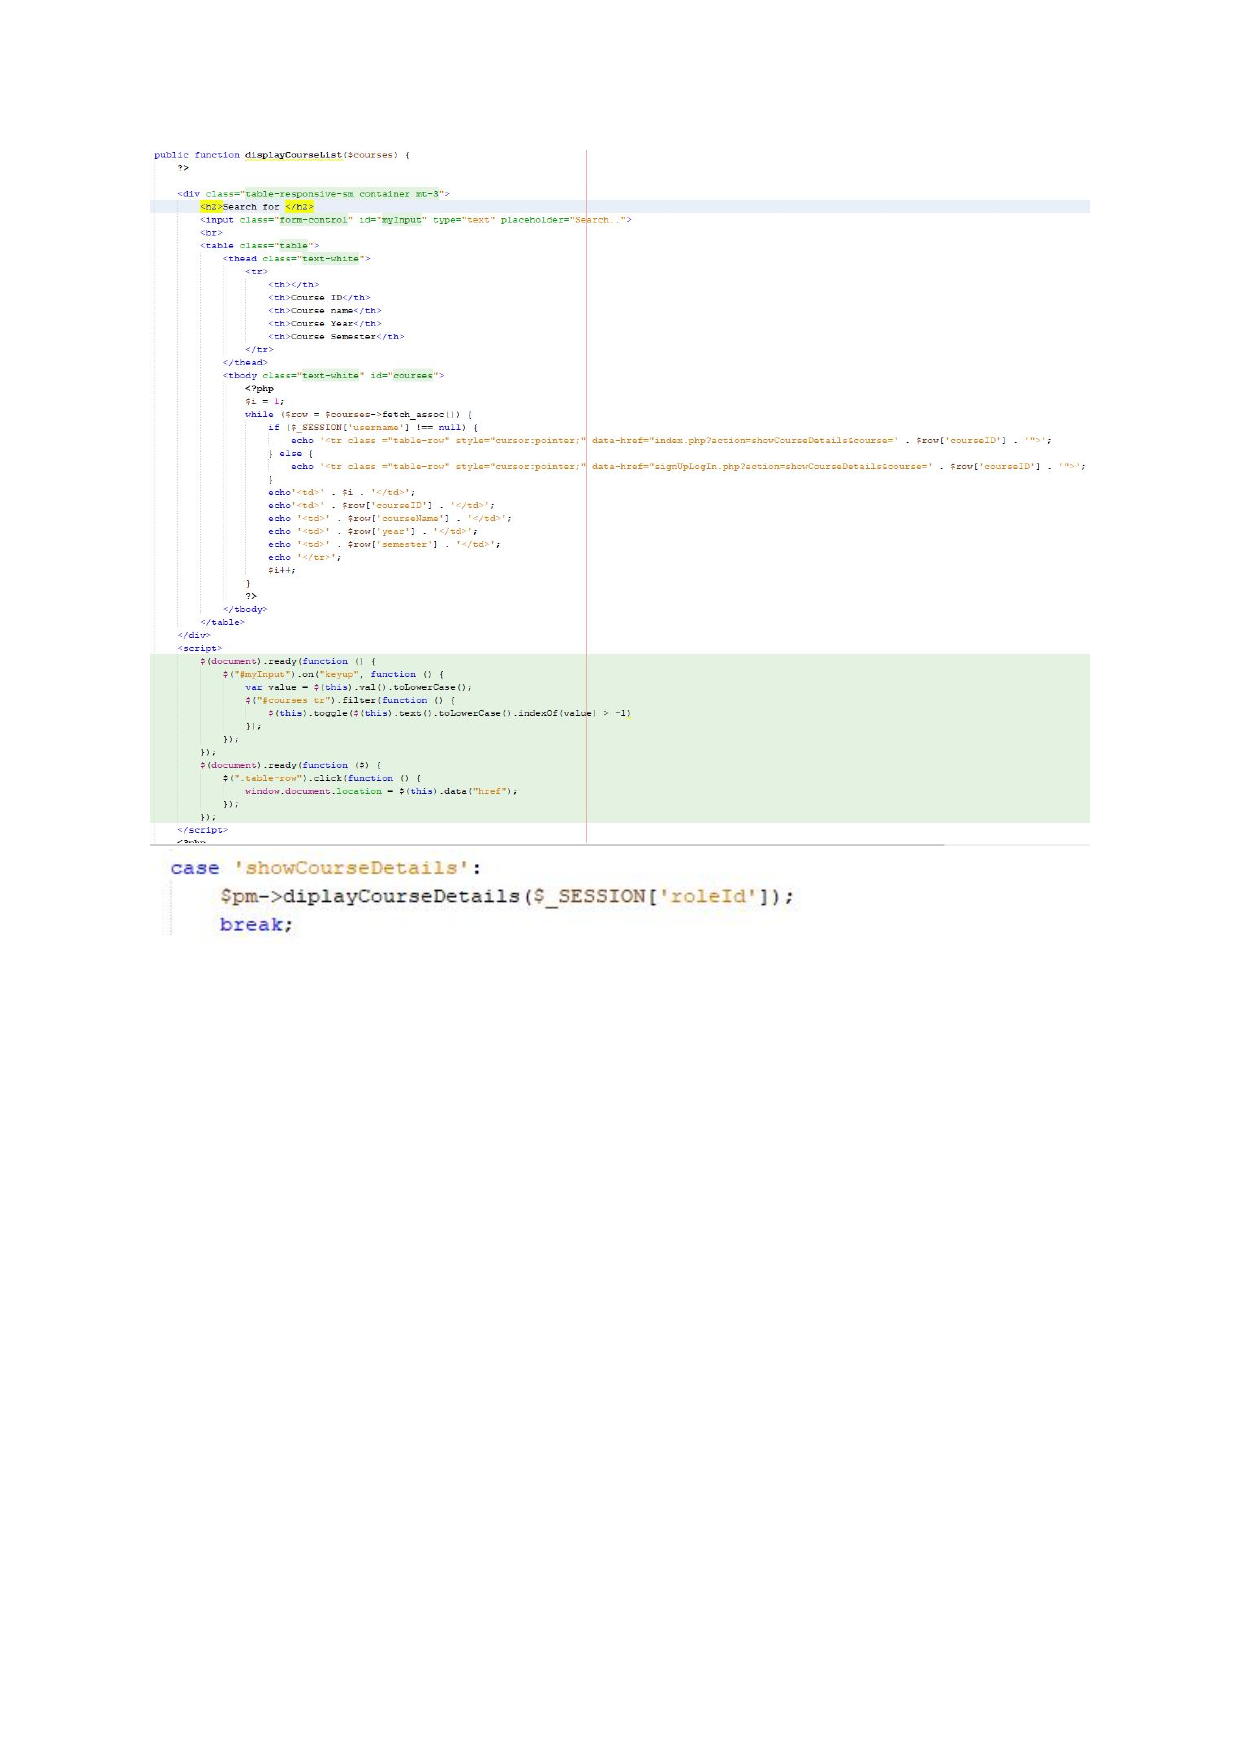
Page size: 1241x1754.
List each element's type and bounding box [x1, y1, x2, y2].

picture [150, 150, 1091, 846]
picture [150, 849, 839, 945]
